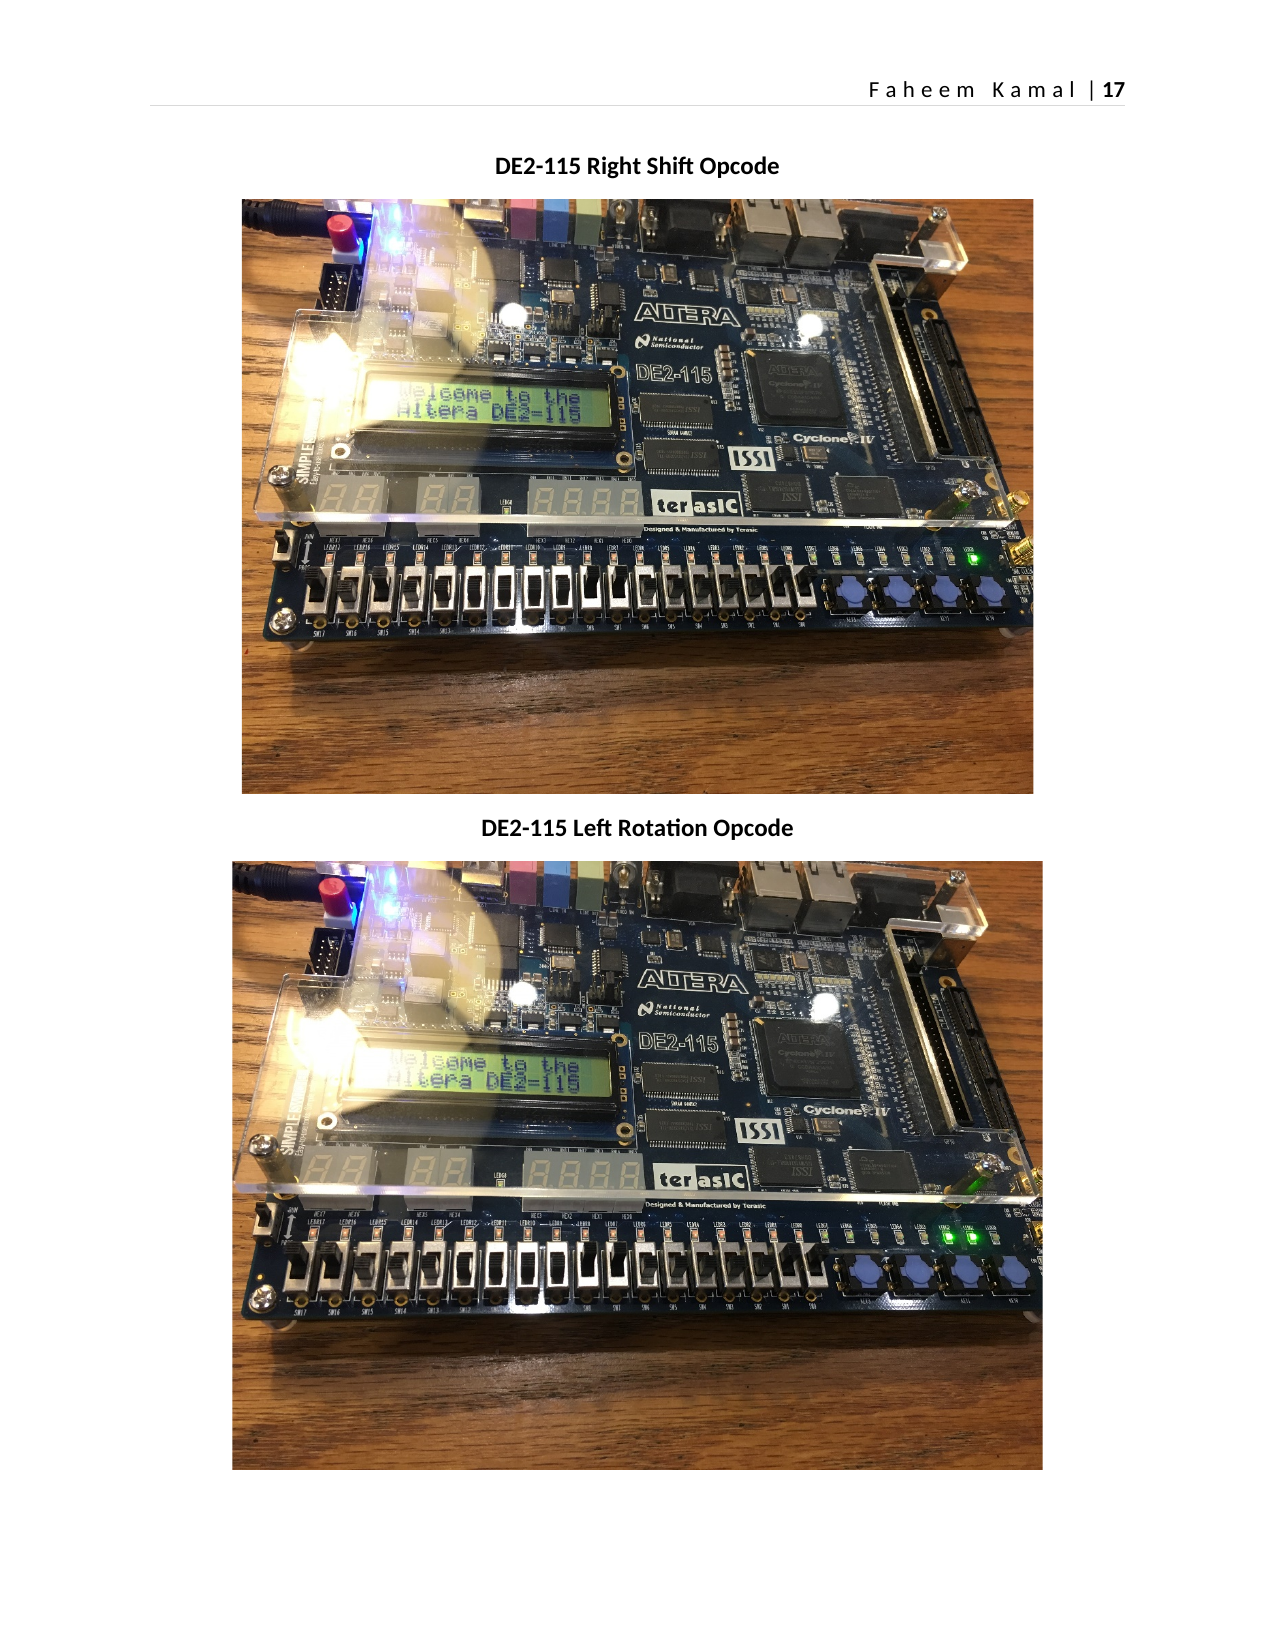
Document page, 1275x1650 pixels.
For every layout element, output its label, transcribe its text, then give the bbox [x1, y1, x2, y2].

picture [241, 199, 1034, 794]
picture [232, 861, 1043, 1470]
text DE2-115 Right Shift Opcode [150, 150, 1125, 181]
text DE2-115 Left Rotation Opcode [150, 812, 1125, 843]
